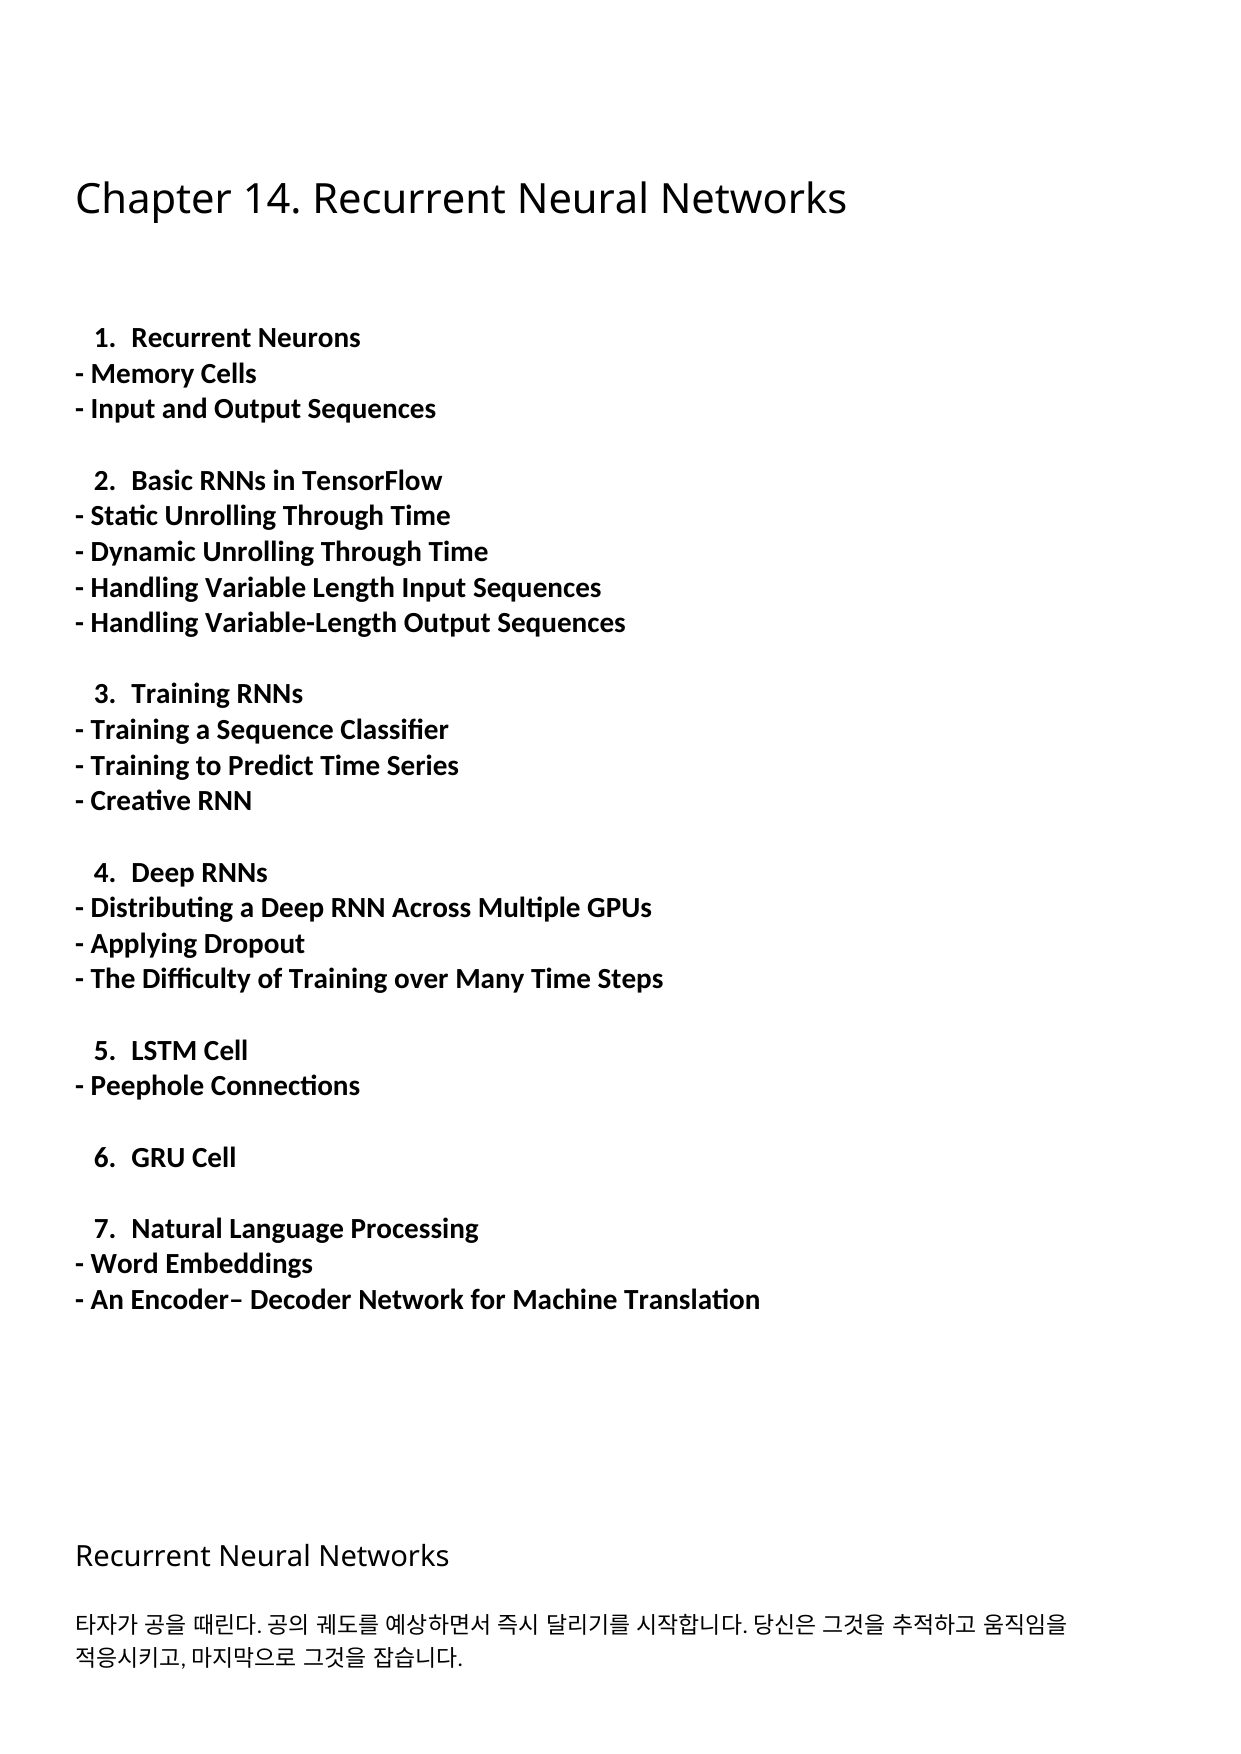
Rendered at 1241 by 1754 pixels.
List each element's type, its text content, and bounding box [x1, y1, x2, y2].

list Basic RNNs in TensorFlow [94, 462, 1165, 497]
text - Creative RNN [75, 782, 1165, 818]
text - Applying Dropout [75, 925, 1165, 961]
text - Distributing a Deep RNN Across Multiple GPUs [75, 889, 1165, 925]
list LSTM Cell [94, 1032, 1165, 1067]
list Deep RNNs [94, 854, 1165, 889]
text - The Difficulty of Training over Many Time Steps [75, 961, 1165, 996]
text - Handling Variable-Length Output Sequences [75, 604, 1165, 640]
text - Training to Predict Time Series [75, 747, 1165, 782]
list Training RNNs [94, 676, 1165, 711]
text Chapter 14. Recurrent Neural Networks [75, 169, 1165, 226]
text - Memory Cells [75, 355, 1165, 391]
list Recurrent Neurons [94, 319, 1165, 355]
text - An Encoder– Decoder Network for Machine Translation [75, 1281, 1165, 1317]
text Recurrent Neural Networks [75, 1536, 1165, 1575]
text - Handling Variable Length Input Sequences [75, 569, 1165, 604]
text - Peephole Connections [75, 1067, 1165, 1103]
text - Training a Sequence Classifier [75, 711, 1165, 747]
text - Dynamic Unrolling Through Time [75, 533, 1165, 569]
list GRU Cell [94, 1139, 1165, 1174]
text 타자가 공을 때린다. 공의 궤도를 예상하면서 즉시 달리기를 시작합니다. 당신은 그것을 추적하고 움직임을 적응시키고, 마지막으로 그것을 잡습니다. [75, 1606, 1165, 1673]
text - Word Embeddings [75, 1246, 1165, 1281]
text - Static Unrolling Through Time [75, 497, 1165, 533]
list Natural Language Processing [94, 1210, 1165, 1246]
text - Input and Output Sequences [75, 391, 1165, 426]
